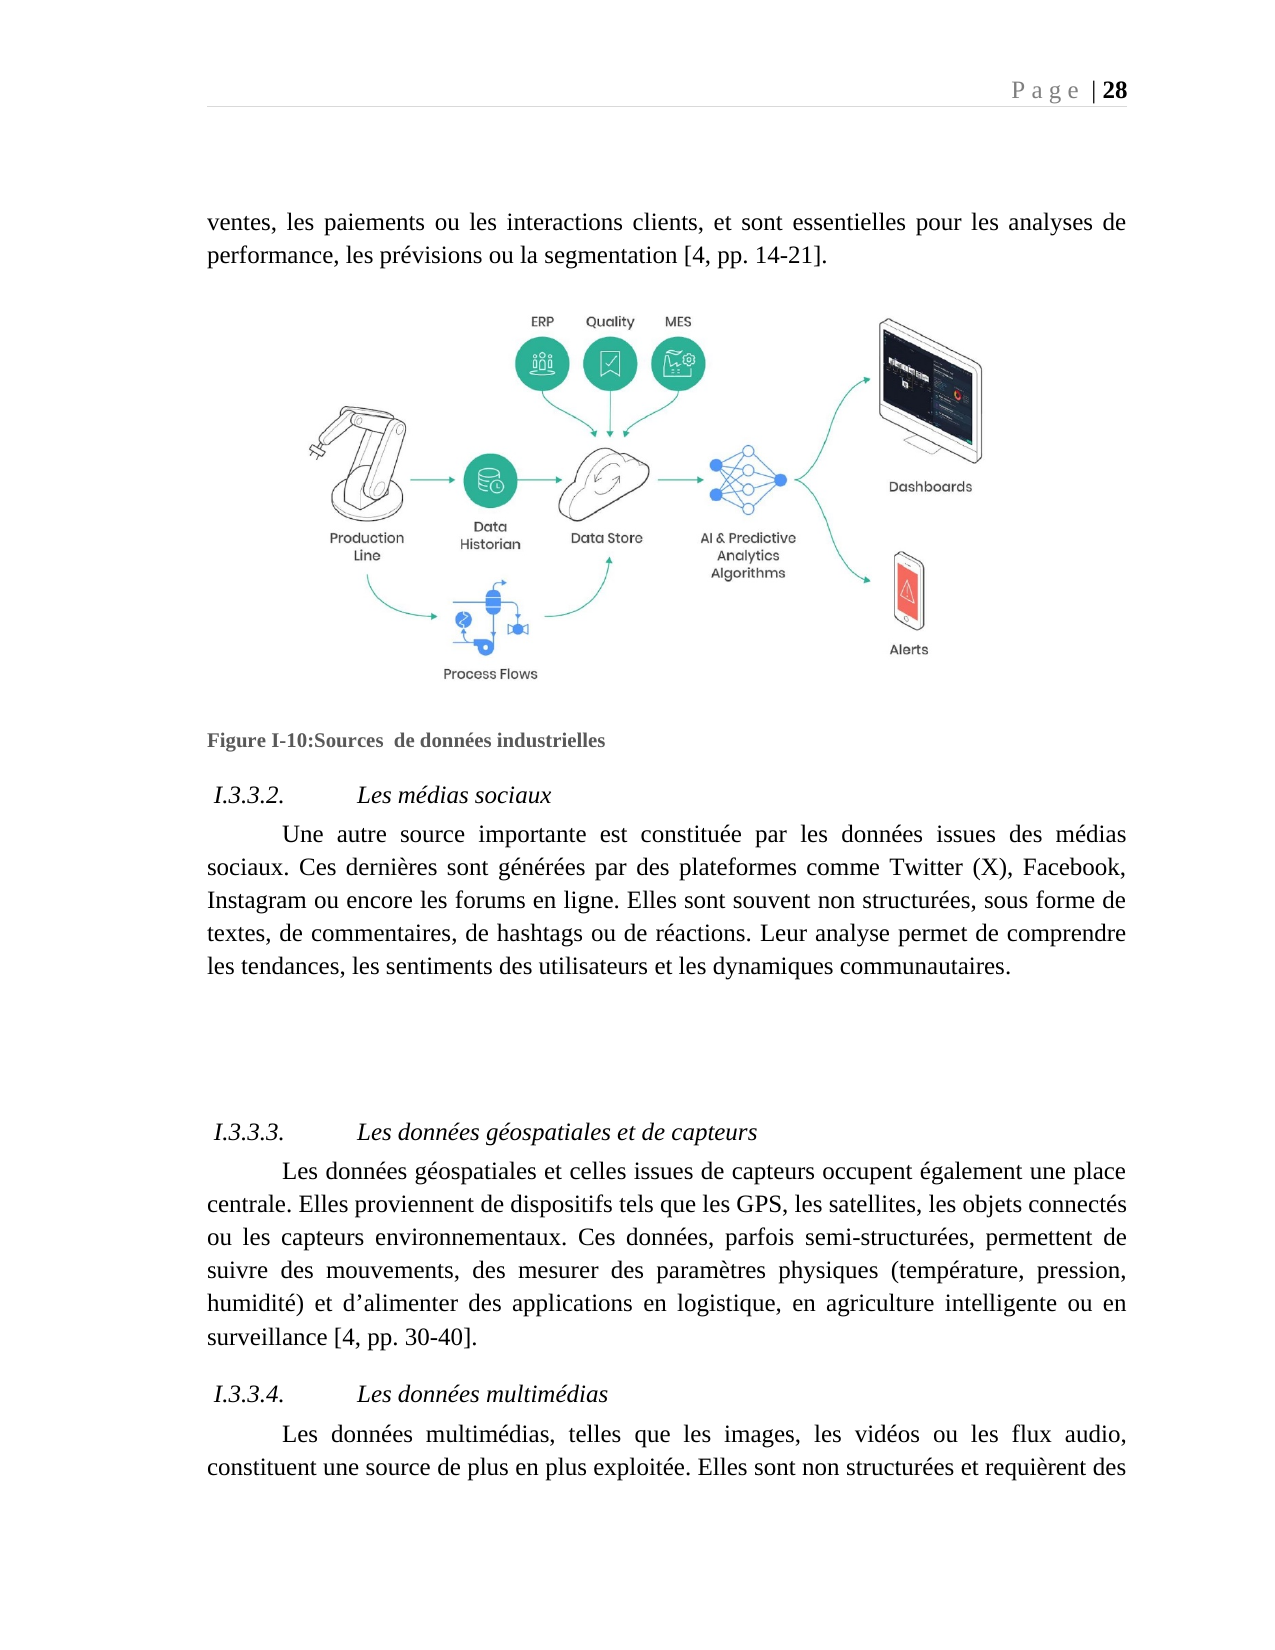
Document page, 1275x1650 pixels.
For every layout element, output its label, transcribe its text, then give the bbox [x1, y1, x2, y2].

text Une autre source importante est constituée par les données issues des médias sociaux. Ces dernières sont générées par des plateformes comme Twitter (X), Facebook, Instagram ou encore les forums en ligne. Elles sont souvent non structurées, sous forme de textes, de commentaires, de hashtags ou de réactions. Leur analyse permet de comprendre les tendances, les sentiments des utilisateurs et les dynamiques communautaires. [207, 819, 1127, 980]
picture [281, 293, 1007, 703]
text Figure I-10:Sources de données industrielles [207, 727, 1127, 752]
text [207, 1419, 1127, 1481]
subtitle Les données géospatiales et de capteurs [214, 1117, 1127, 1146]
subtitle Les médias sociaux [214, 780, 1127, 809]
text Les données géospatiales et celles issues de capteurs occupent également une place centrale. Elles proviennent de dispositifs tels que les GPS, les satellites, les objets connectés ou les capteurs environnementaux. Ces données, parfois semi-structurées, permettent de suivre des mouvements, des mesurer des paramètres physiques (température, pression, humidité) et d’alimenter des applications en logistique, en agriculture intelligente ou en surveillance. [207, 1156, 1127, 1350]
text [207, 207, 1127, 268]
subtitle Les données multimédias [214, 1379, 1127, 1408]
